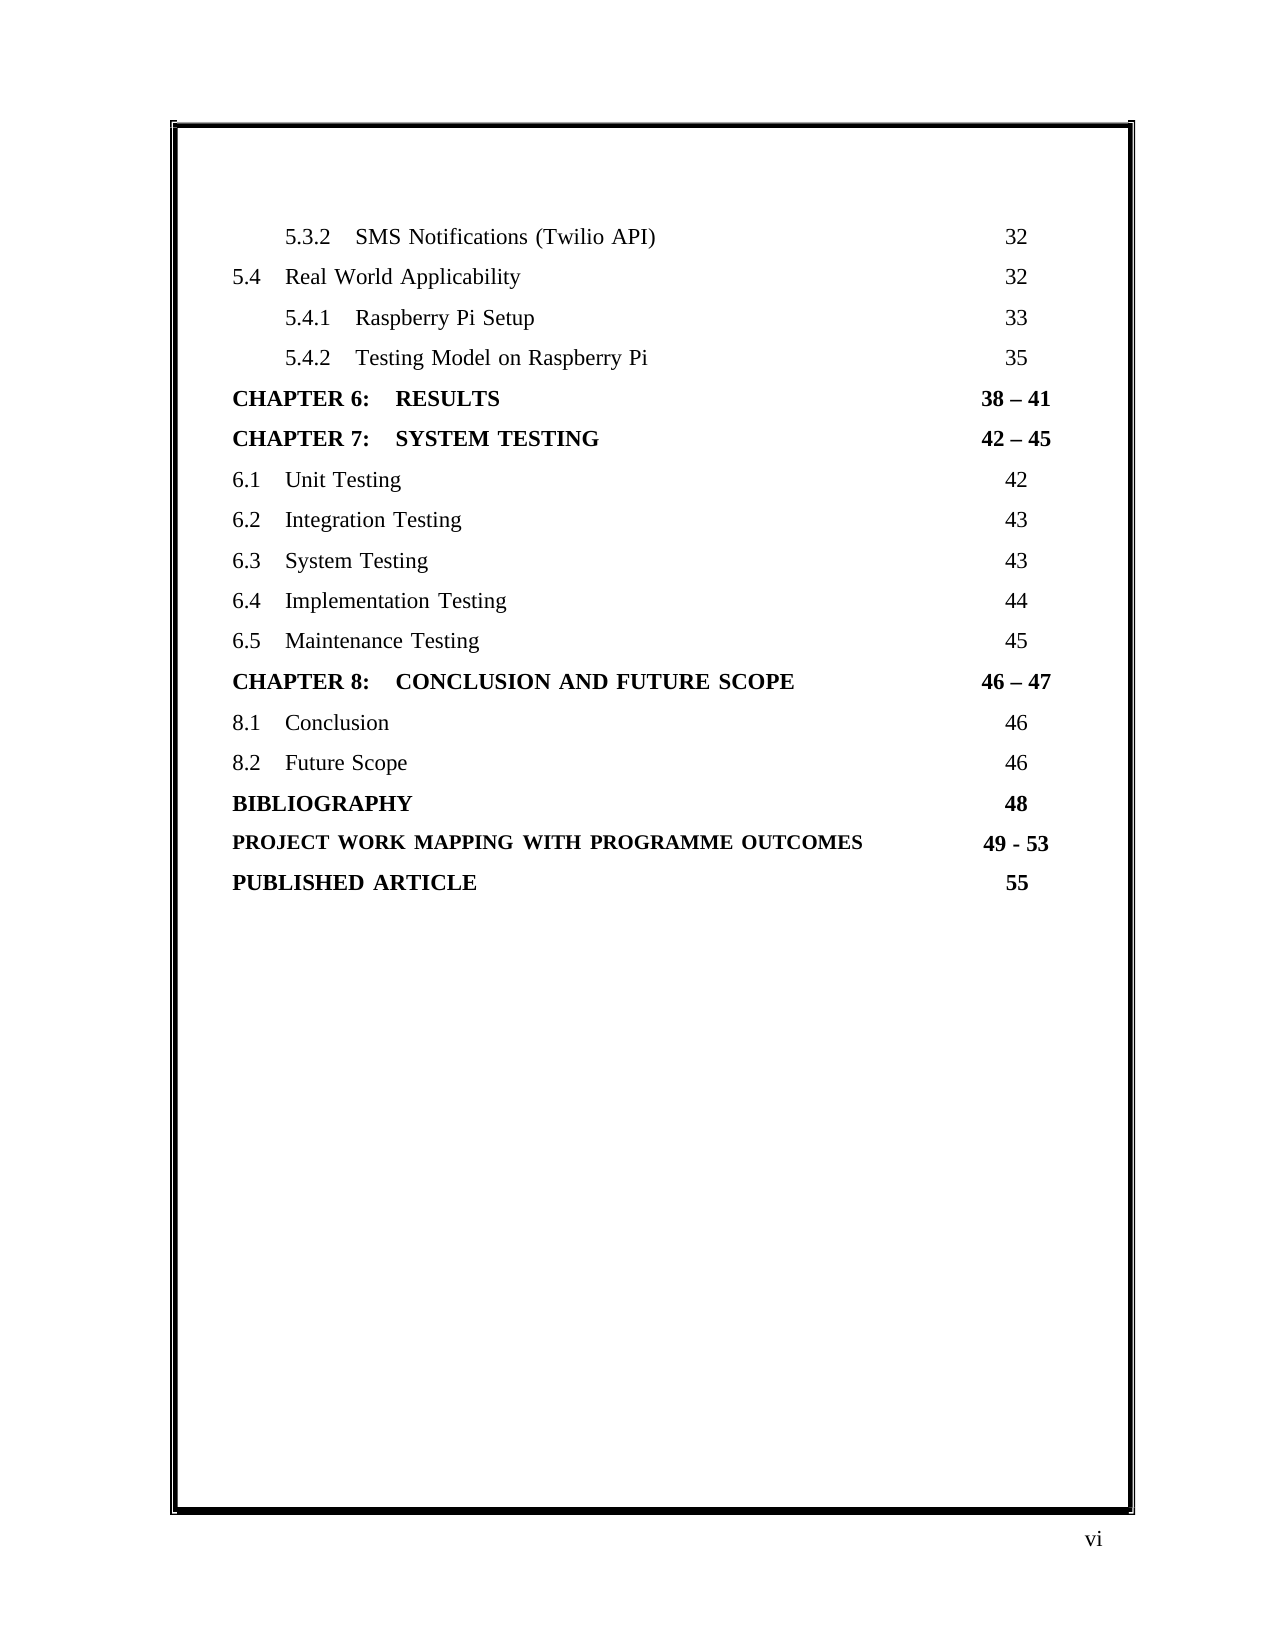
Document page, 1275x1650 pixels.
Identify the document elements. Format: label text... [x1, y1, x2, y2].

table_cell 46 [924, 702, 1056, 742]
table_cell 6.1 Unit Testing [227, 459, 924, 499]
table_cell CHAPTER 6: RESULTS [227, 378, 924, 418]
table_cell 55 [924, 864, 1056, 897]
table_cell 8.1 Conclusion [227, 702, 924, 742]
table_cell 43 [924, 499, 1056, 540]
picture [177, 120, 1129, 128]
table_header 5.3.2 SMS Notifications (Twilio API) [227, 224, 924, 256]
table_cell PUBLISHED ARTICLE [227, 864, 924, 897]
table_cell CHAPTER 8: CONCLUSION AND FUTURE SCOPE [227, 661, 924, 702]
table_cell 6.2 Integration Testing [227, 499, 924, 540]
picture [177, 1507, 1129, 1515]
table_cell 42 – 45 [924, 418, 1056, 459]
table_cell 46 – 47 [924, 661, 1056, 702]
table_cell BIBLIOGRAPHY [227, 783, 924, 823]
table_cell 5.4 Real World Applicability [227, 256, 924, 297]
table_cell 48 [924, 783, 1056, 823]
table_cell 44 [924, 580, 1056, 621]
table_cell 5.4.1 Raspberry Pi Setup [227, 297, 924, 337]
table_cell 46 [924, 742, 1056, 783]
table_header 32 [924, 224, 1056, 256]
table_cell 33 [924, 297, 1056, 337]
table_cell 45 [924, 621, 1056, 661]
table_cell 8.2 Future Scope [227, 742, 924, 783]
table_cell 6.4 Implementation Testing [227, 580, 924, 621]
table_cell 49 - 53 [924, 823, 1056, 864]
table_cell 6.5 Maintenance Testing [227, 621, 924, 661]
table_cell 32 [924, 256, 1056, 297]
table_cell 43 [924, 540, 1056, 580]
table_cell PROJECT WORK MAPPING WITH PROGRAMME OUTCOMES [227, 823, 924, 864]
table_cell 42 [924, 459, 1056, 499]
table_cell 38 – 41 [924, 378, 1056, 418]
table_cell 35 [924, 338, 1056, 378]
table_cell 5.4.2 Testing Model on Raspberry Pi [227, 338, 924, 378]
table_cell CHAPTER 7: SYSTEM TESTING [227, 418, 924, 459]
table_cell 6.3 System Testing [227, 540, 924, 580]
